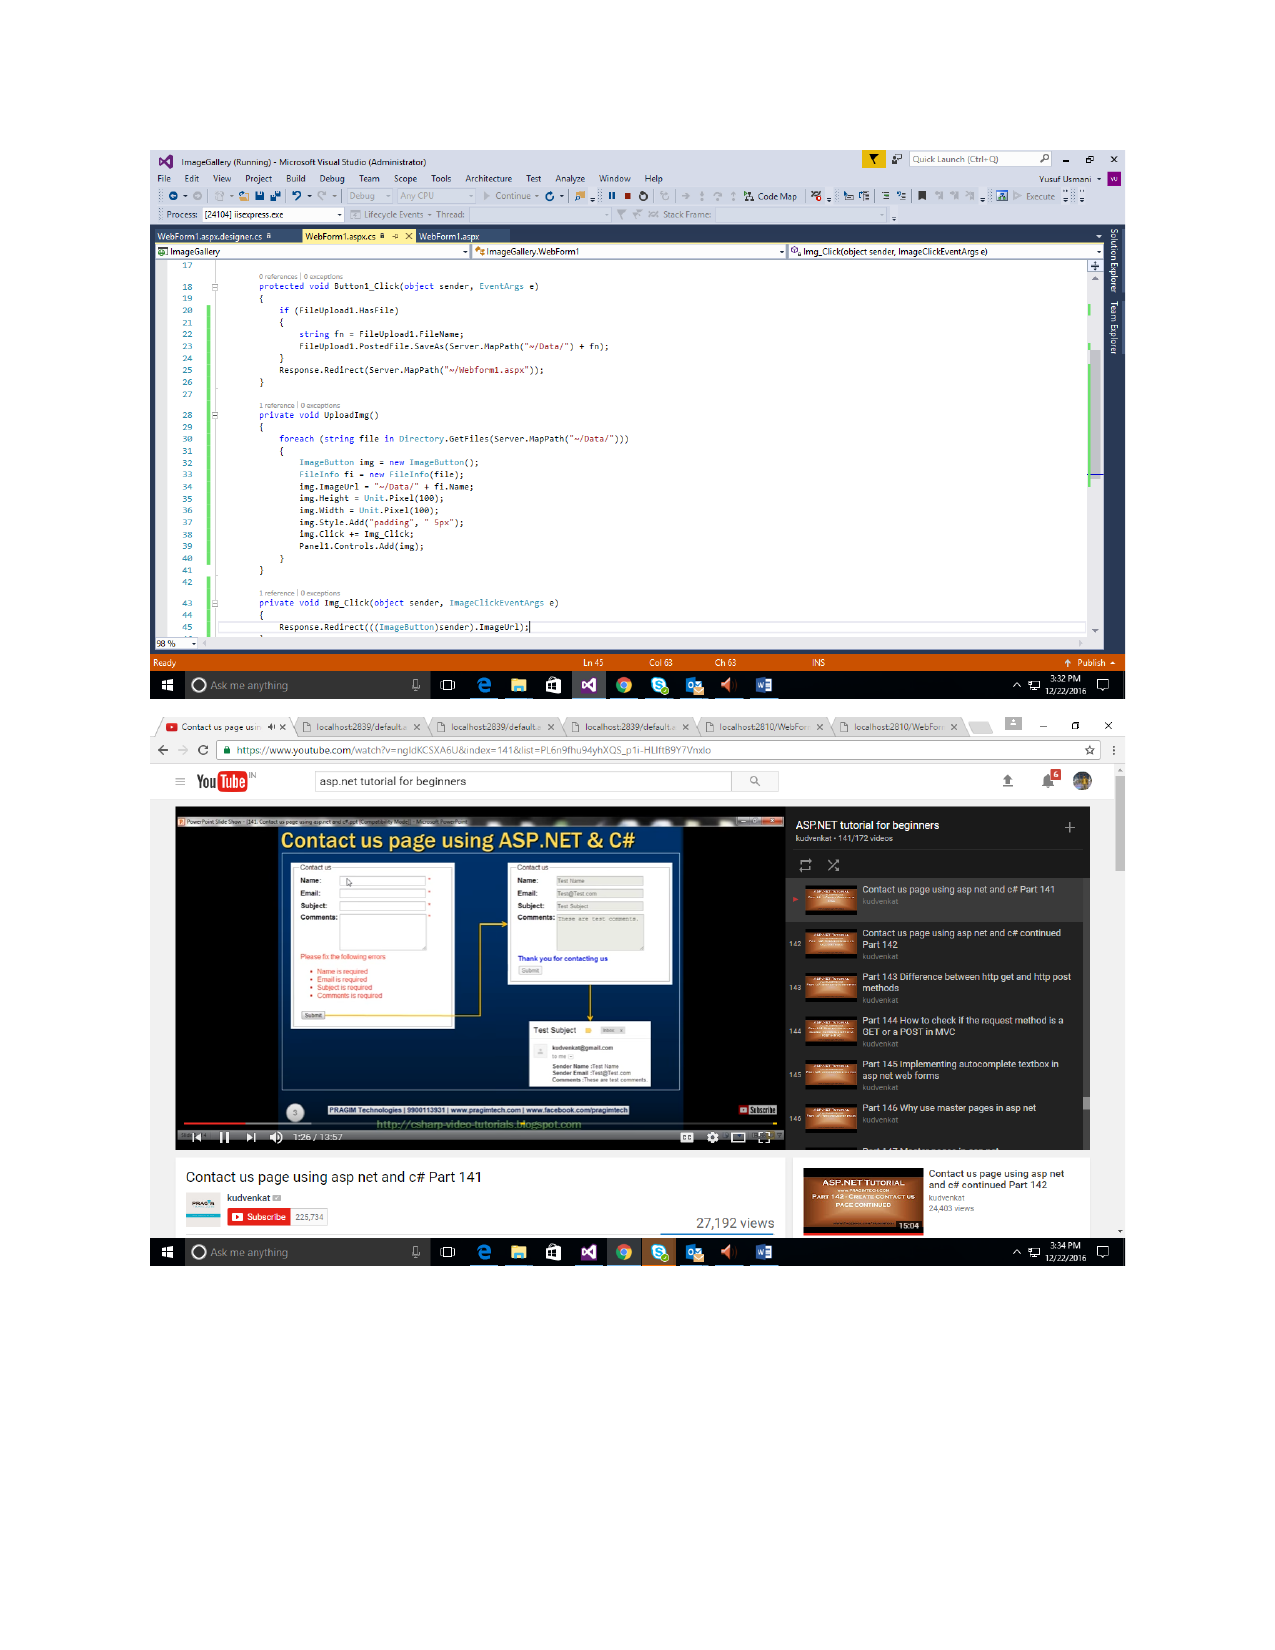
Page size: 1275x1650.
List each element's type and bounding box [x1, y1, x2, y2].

picture [150, 717, 1125, 1266]
picture [150, 150, 1125, 699]
